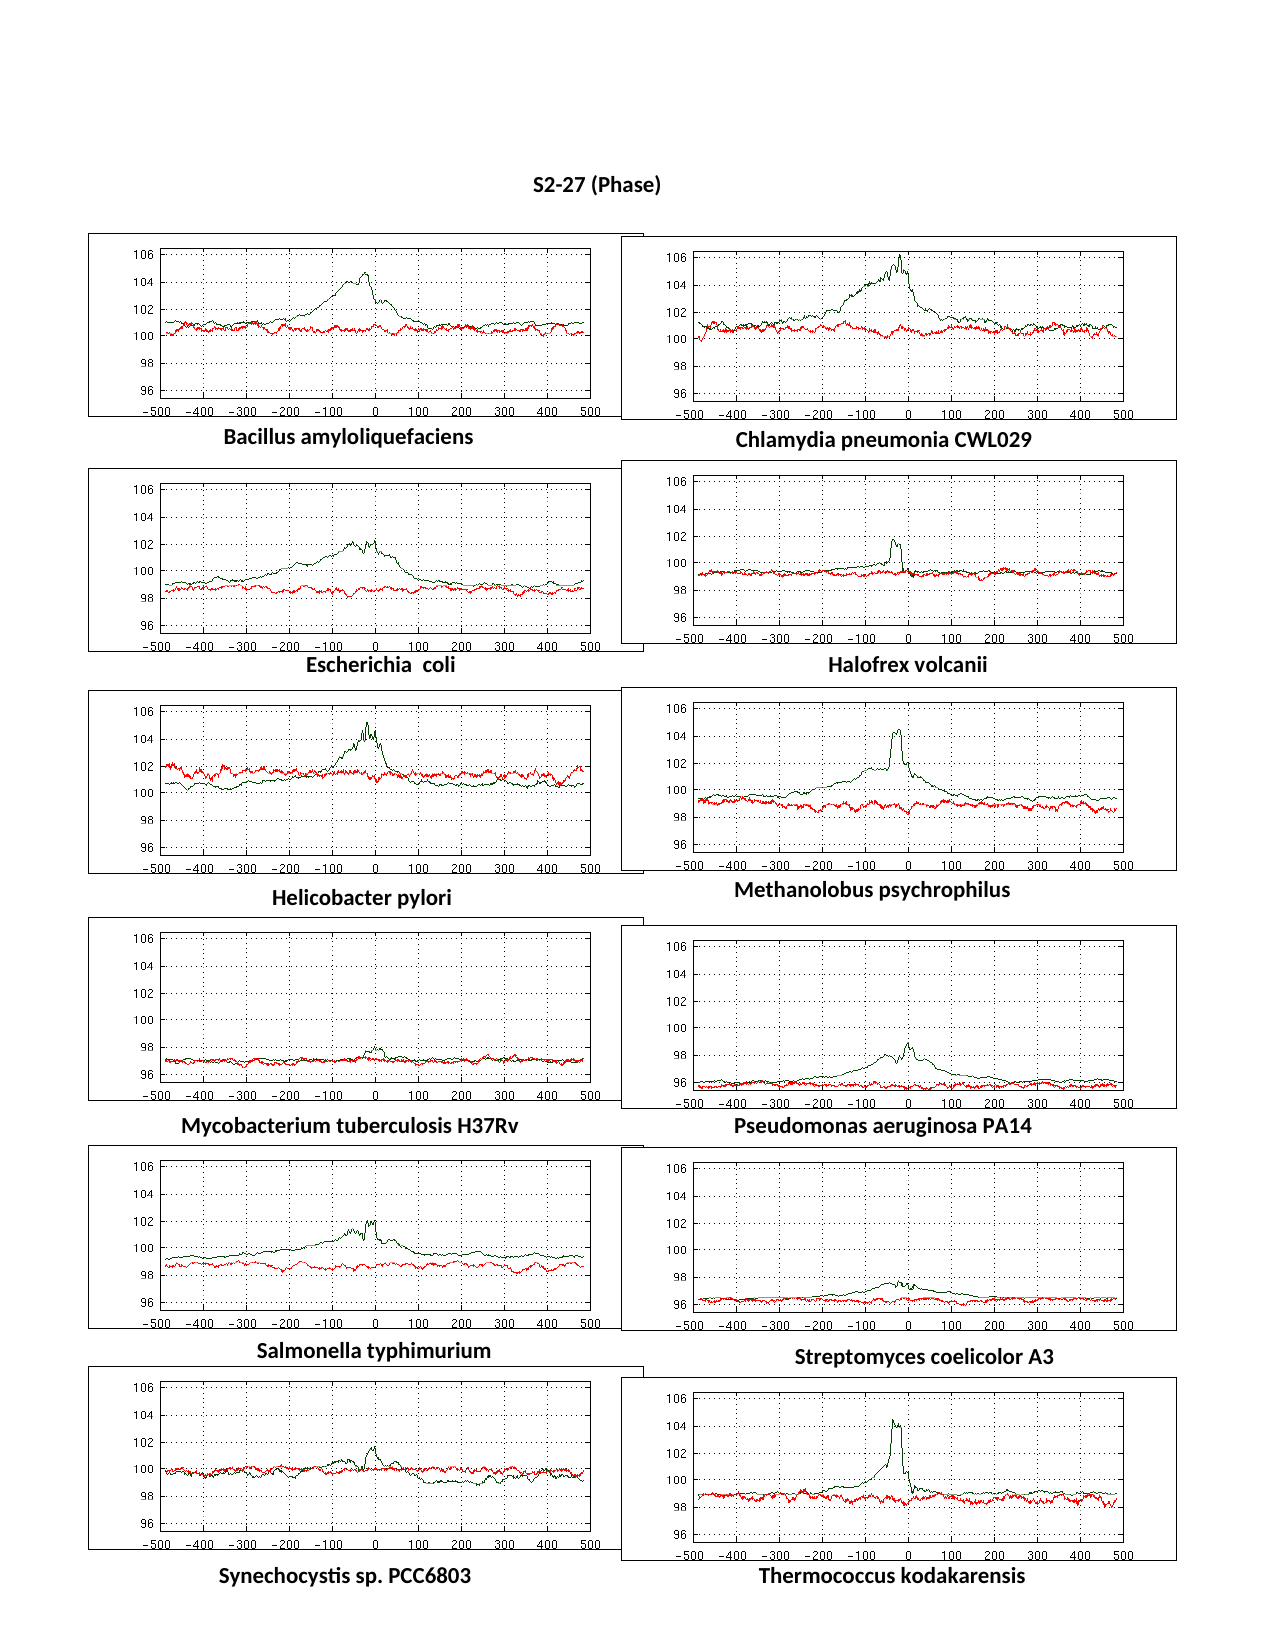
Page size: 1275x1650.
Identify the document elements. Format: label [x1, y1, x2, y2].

picture [622, 1148, 1176, 1330]
picture [89, 1146, 643, 1328]
picture [622, 1378, 1176, 1560]
picture [622, 237, 1176, 419]
picture [622, 926, 1176, 1108]
picture [622, 461, 1176, 643]
picture [89, 469, 643, 651]
picture [89, 1367, 643, 1549]
picture [89, 691, 643, 873]
picture [89, 918, 643, 1100]
picture [89, 234, 643, 416]
picture [622, 688, 1176, 870]
